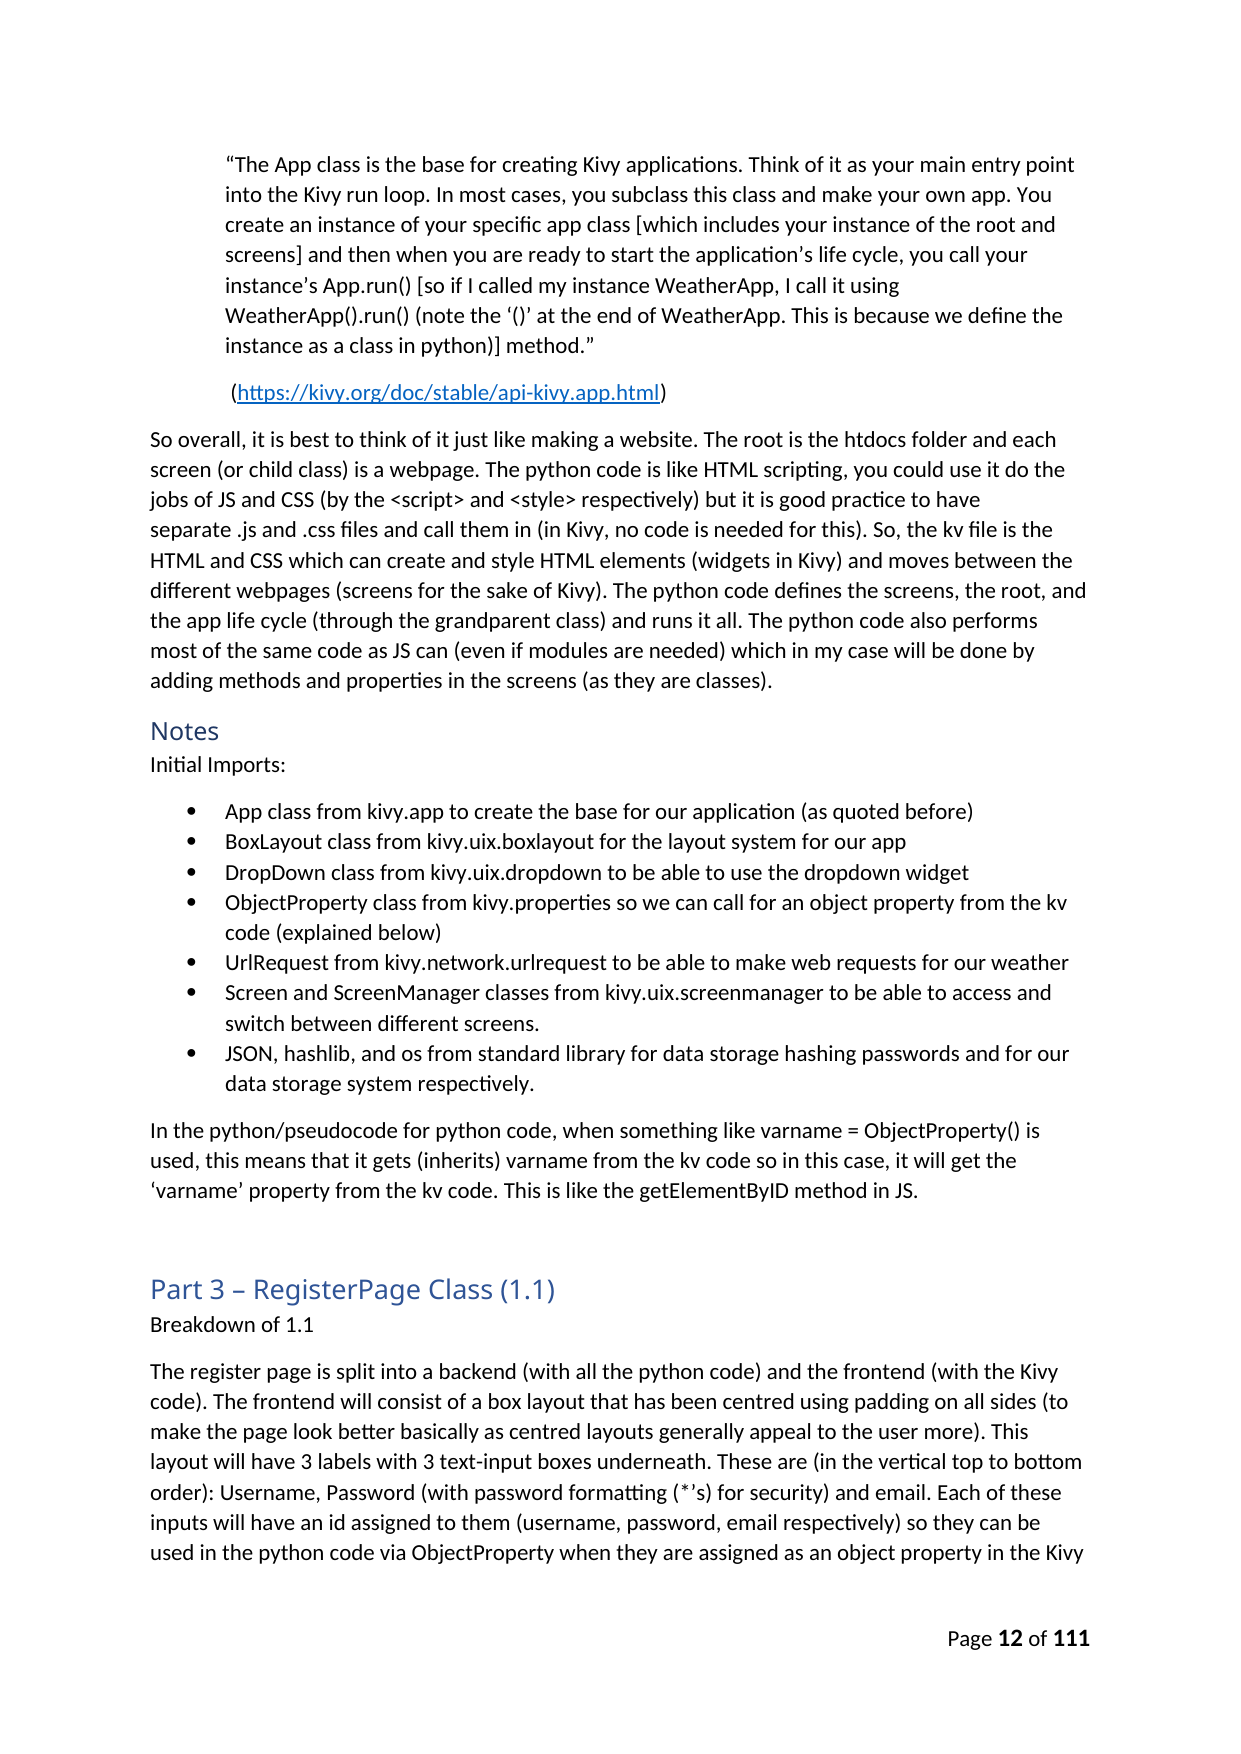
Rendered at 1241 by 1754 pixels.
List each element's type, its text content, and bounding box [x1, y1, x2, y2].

list JSON, hashlib, and os from standard library for data storage hashing passwords and for our data storage system respectively. [187, 1039, 1090, 1097]
list App class from kivy.app to create the base for our application (as quoted before) [187, 797, 1090, 825]
list UrlRequest from kivy.network.urlrequest to be able to make web requests for our weather [187, 948, 1090, 976]
text “The App class is the base for creating Kivy applications. Think of it as your main entry point into the Kivy run loop. In most cases, you subclass this class and make your own app. You create an instance of your specific app class [which includes your instance of the root and screens] and then when you are ready to start the application’s life cycle, you call your instance’s App.run() [so if I called my instance WeatherApp, I call it using WeatherApp().run() (note the ‘()’ at the end of WeatherApp. This is because we define the instance as a class in python)] method.” [225, 150, 1090, 359]
list ObjectProperty class from kivy.properties so we can call for an object property from the kv code (explained below) [187, 888, 1090, 946]
text (https://kivy.org/doc/stable/api-kivy.app.html) [225, 378, 1090, 406]
text In the python/pseudocode for python code, when something like varname = ObjectProperty() is used, this means that it gets (inherits) varname from the kv code so in this case, it will get the ‘varname’ property from the kv code. This is like the getElementByID method in JS. [150, 1116, 1090, 1204]
list BoxLayout class from kivy.uix.boxlayout for the layout system for our app [187, 827, 1090, 855]
text Initial Imports: [150, 750, 1090, 778]
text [150, 1357, 1090, 1566]
subtitle Part 3 – RegisterPage Class (1.1) [150, 1270, 1090, 1307]
text So overall, it is best to think of it just like making a website. The root is the htdocs folder and each screen (or child class) is a webpage. The python code is like HTML scripting, you could use it do the jobs of JS and CSS (by the <script> and <style> respectively) but it is good practice to have separate .js and .css files and call them in (in Kivy, no code is needed for this). So, the kv file is the HTML and CSS which can create and style HTML elements (widgets in Kivy) and moves between the different webpages (screens for the sake of Kivy). The python code defines the screens, the root, and the app life cycle (through the grandparent class) and runs it all. The python code also performs most of the same code as JS can (even if modules are needed) which in my case will be done by adding methods and properties in the screens (as they are classes). [150, 425, 1090, 695]
list Screen and ScreenManager classes from kivy.uix.screenmanager to be able to access and switch between different screens. [187, 978, 1090, 1037]
subtitle Notes [150, 713, 1090, 748]
list DropDown class from kivy.uix.dropdown to be able to use the dropdown widget [187, 858, 1090, 886]
text Breakdown of 1.1 [150, 1310, 1090, 1338]
